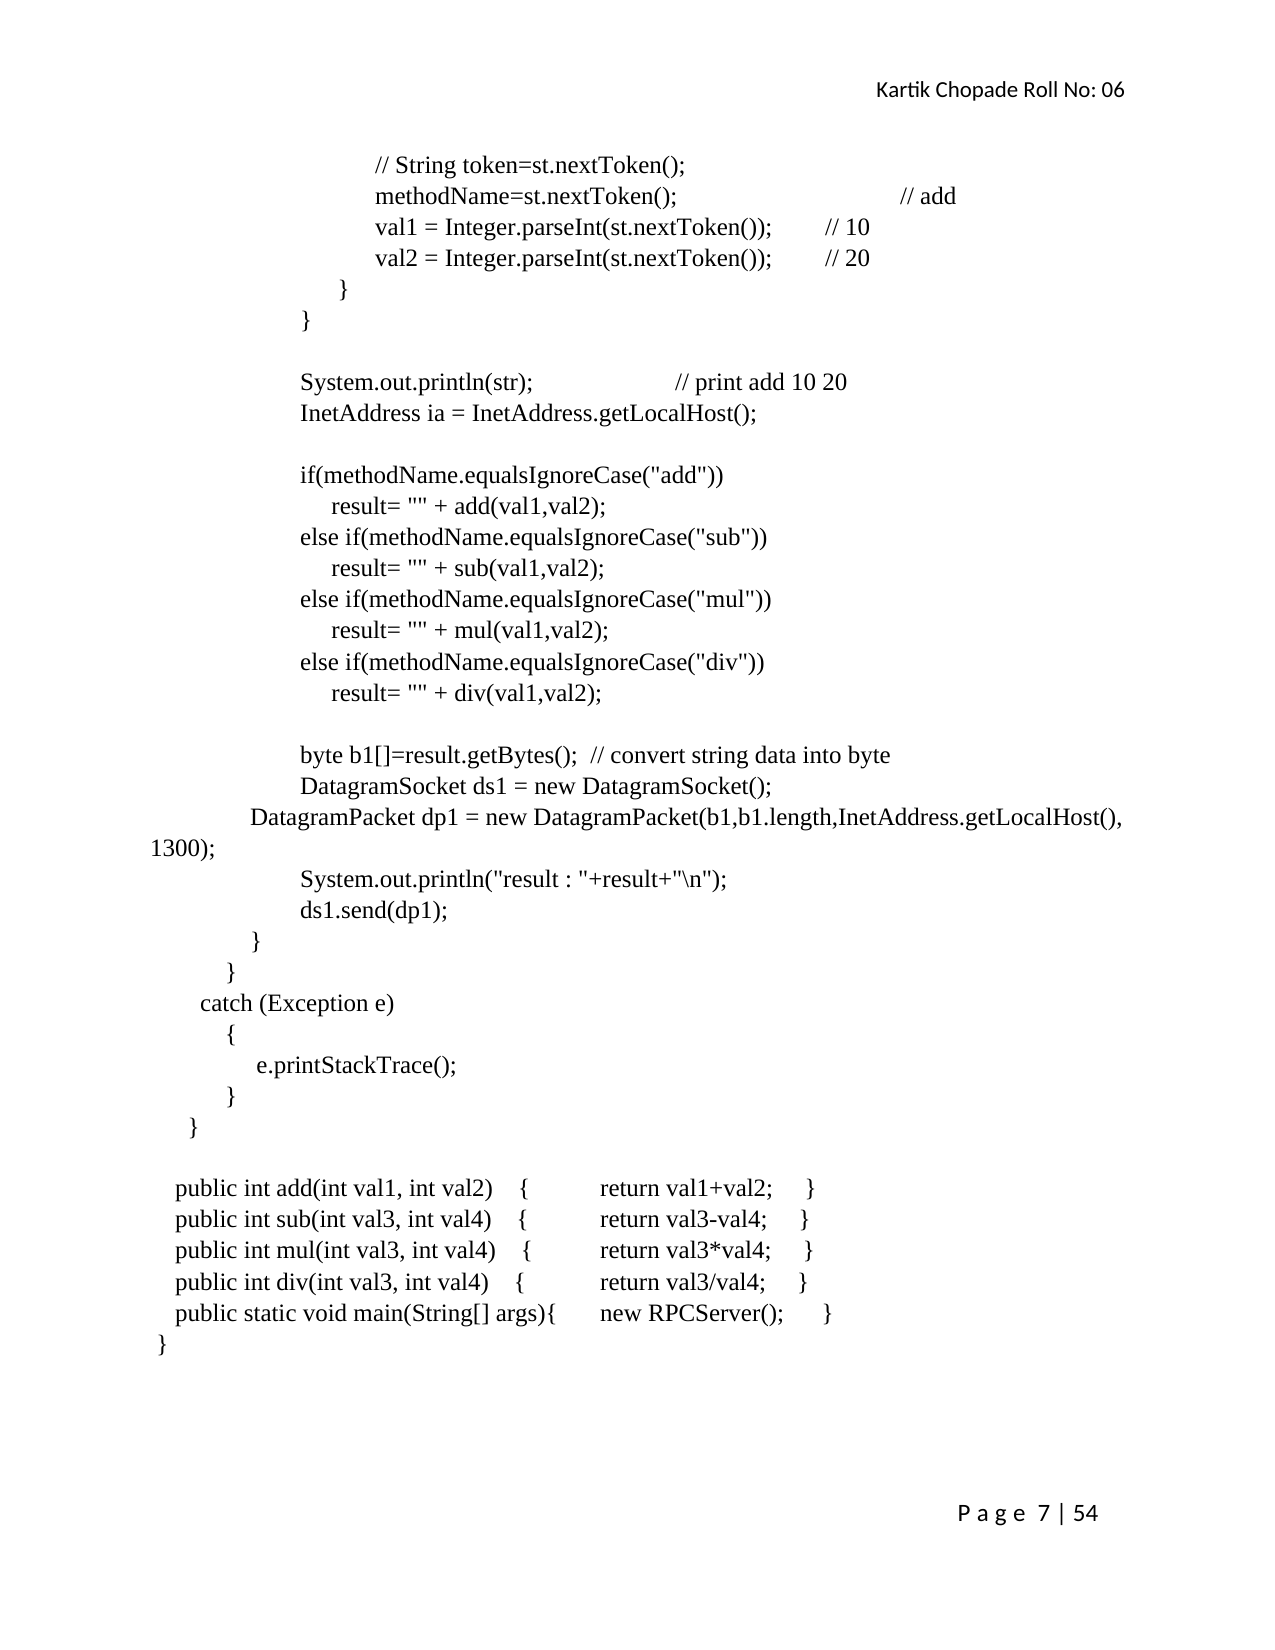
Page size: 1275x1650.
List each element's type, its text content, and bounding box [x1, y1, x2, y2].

text else if(methodName.equalsIgnoreCase("mul")) [150, 584, 1125, 613]
text } [150, 926, 1125, 955]
text val1 = Integer.parseInt(st.nextToken()); // 10 [150, 212, 1125, 241]
text result= "" + sub(val1,val2); [150, 553, 1125, 582]
text byte b1[]=result.getBytes(); // convert string data into byte [150, 740, 1125, 768]
text result= "" + mul(val1,val2); [150, 616, 1125, 644]
text // String token=st.nextToken(); [150, 150, 1125, 179]
text } [150, 957, 1125, 986]
text catch (Exception e) [150, 988, 1125, 1017]
text val2 = Integer.parseInt(st.nextToken()); // 20 [150, 243, 1125, 272]
text } [150, 1112, 1125, 1141]
text public int mul(int val3, int val4) { return val3*val4; } [150, 1236, 1125, 1264]
text public static void main(String[] args){ new RPCServer(); } [150, 1298, 1125, 1326]
text public int sub(int val3, int val4) { return val3-val4; } [150, 1204, 1125, 1233]
text { [150, 1019, 1125, 1048]
text System.out.println(str); // print add 10 20 [150, 367, 1125, 396]
text } [150, 274, 1125, 303]
text e.printStackTrace(); [150, 1050, 1125, 1079]
text } [150, 305, 1125, 334]
text DatagramPacket dp1 = new DatagramPacket(b1,b1.length,InetAddress.getLocalHost(), 1300); [150, 802, 1125, 862]
text public int add(int val1, int val2) { return val1+val2; } [150, 1173, 1125, 1202]
text else if(methodName.equalsIgnoreCase("div")) [150, 647, 1125, 675]
text methodName=st.nextToken(); // add [150, 181, 1125, 210]
text result= "" + add(val1,val2); [150, 491, 1125, 520]
text public int div(int val3, int val4) { return val3/val4; } [150, 1267, 1125, 1295]
text } [150, 1329, 1125, 1357]
text System.out.println("result : "+result+"\n"); [150, 864, 1125, 893]
text else if(methodName.equalsIgnoreCase("sub")) [150, 522, 1125, 551]
text DatagramSocket ds1 = new DatagramSocket(); [150, 771, 1125, 799]
text } [150, 1081, 1125, 1110]
text ds1.send(dp1); [150, 895, 1125, 924]
text result= "" + div(val1,val2); [150, 678, 1125, 706]
text InetAddress ia = InetAddress.getLocalHost(); [150, 398, 1125, 427]
text if(methodName.equalsIgnoreCase("add")) [150, 460, 1125, 489]
